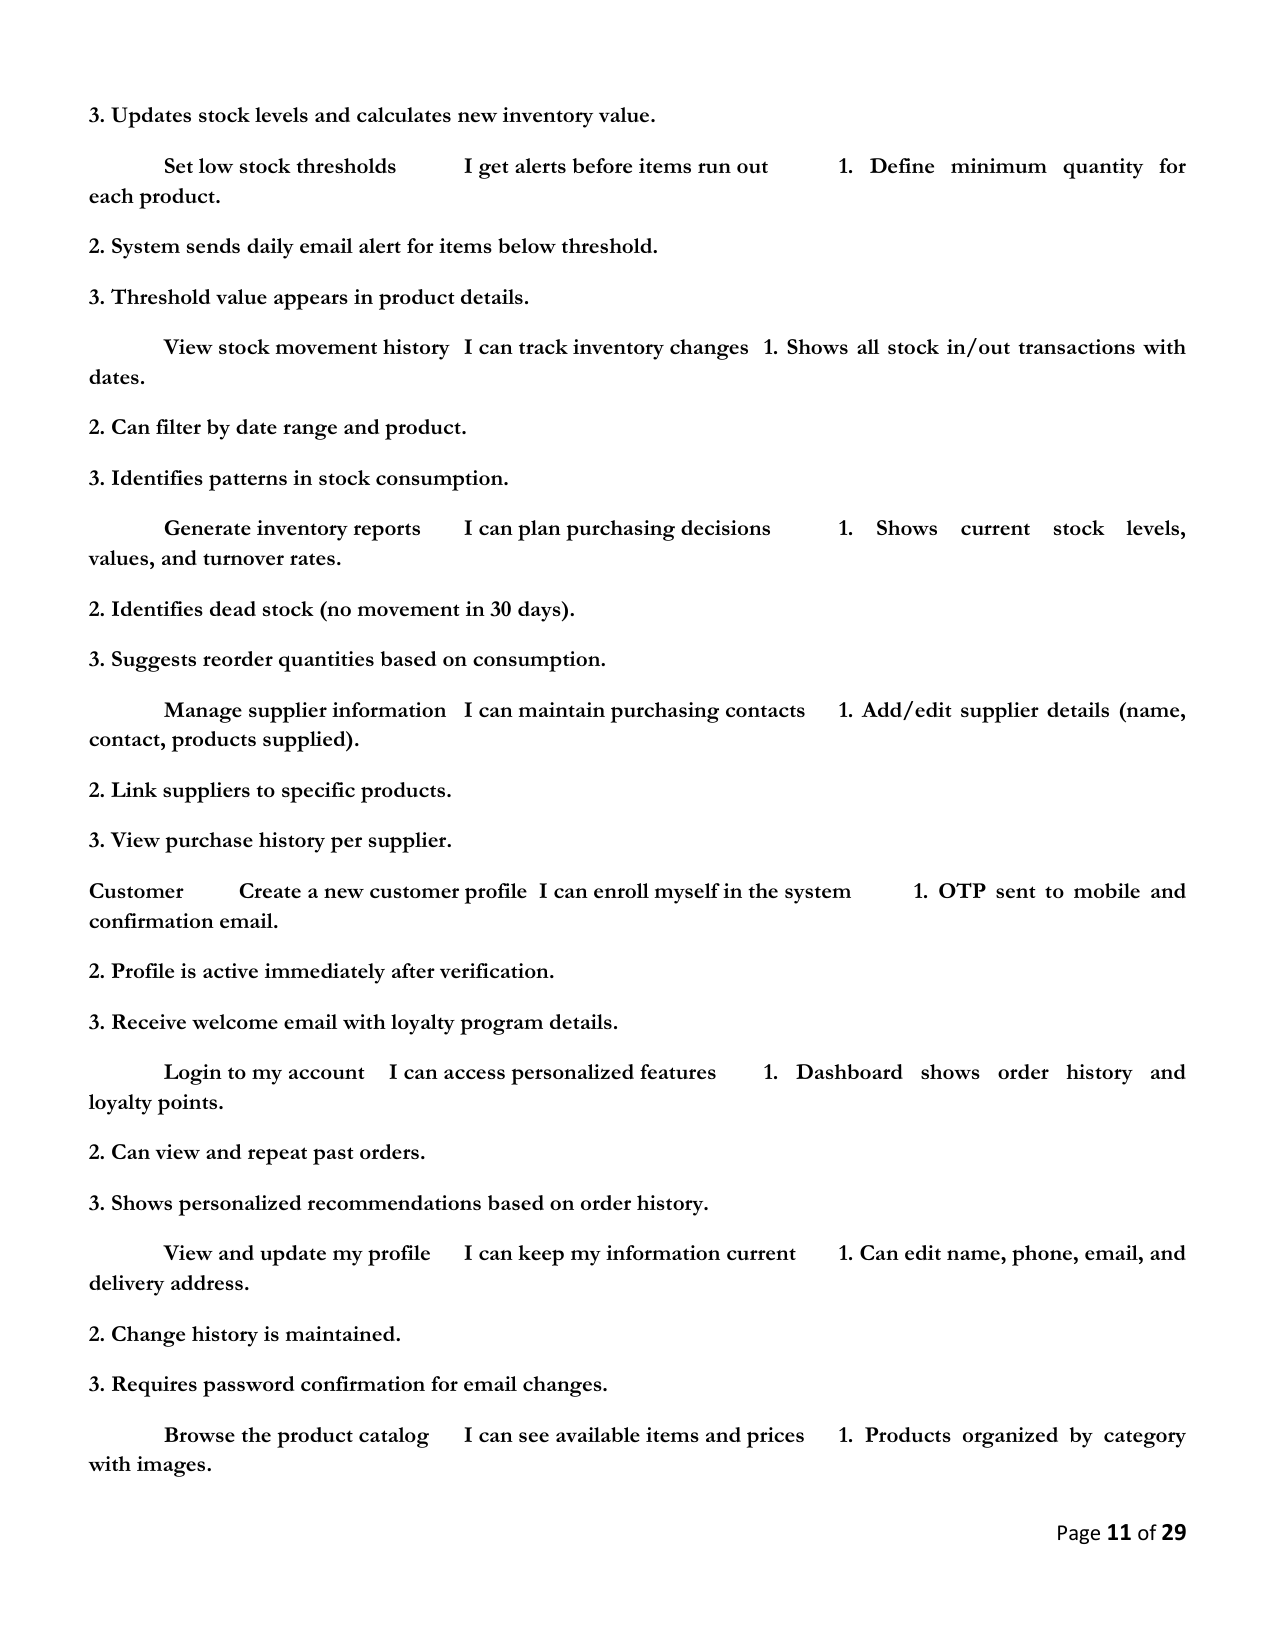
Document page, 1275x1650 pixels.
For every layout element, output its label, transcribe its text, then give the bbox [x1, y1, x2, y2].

text 3. Requires password confirmation for email changes. [88, 1372, 1186, 1398]
text 3. Threshold value appears in product details. [88, 284, 1186, 310]
text 3. Receive welcome email with loyalty program details. [88, 1009, 1186, 1035]
text Browse the product catalog I can see available items and prices 1. Products organized by category with images. [88, 1422, 1186, 1478]
text View stock movement history I can track inventory changes 1. Shows all stock in/out transactions with dates. [88, 335, 1186, 390]
text 3. Identifies patterns in stock consumption. [88, 466, 1186, 491]
text 3. Updates stock levels and calculates new inventory value. [88, 103, 1186, 129]
text 2. Link suppliers to specific products. [88, 777, 1186, 803]
text 2. Identifies dead stock (no movement in 30 days). [88, 596, 1186, 622]
text 2. Can filter by date range and product. [88, 415, 1186, 441]
text Generate inventory reports I can plan purchasing decisions 1. Shows current stock levels, values, and turnover rates. [88, 516, 1186, 572]
text 3. View purchase history per supplier. [88, 828, 1186, 854]
text View and update my profile I can keep my information current 1. Can edit name, phone, email, and delivery address. [88, 1241, 1186, 1297]
text 2. Change history is maintained. [88, 1321, 1186, 1347]
text 2. System sends daily email alert for items below threshold. [88, 234, 1186, 259]
text Customer Create a new customer profile I can enroll myself in the system 1. OTP sent to mobile and confirmation email. [88, 878, 1186, 934]
text 3. Shows personalized recommendations based on order history. [88, 1191, 1186, 1216]
text Manage supplier information I can maintain purchasing contacts 1. Add/edit supplier details (name, contact, products supplied). [88, 697, 1186, 753]
text 2. Profile is active immediately after verification. [88, 959, 1186, 984]
text 3. Suggests reorder quantities based on consumption. [88, 647, 1186, 673]
text Login to my account I can access personalized features 1. Dashboard shows order history and loyalty points. [88, 1060, 1186, 1115]
text Set low stock thresholds I get alerts before items run out 1. Define minimum quantity for each product. [88, 153, 1186, 209]
text 2. Can view and repeat past orders. [88, 1140, 1186, 1166]
